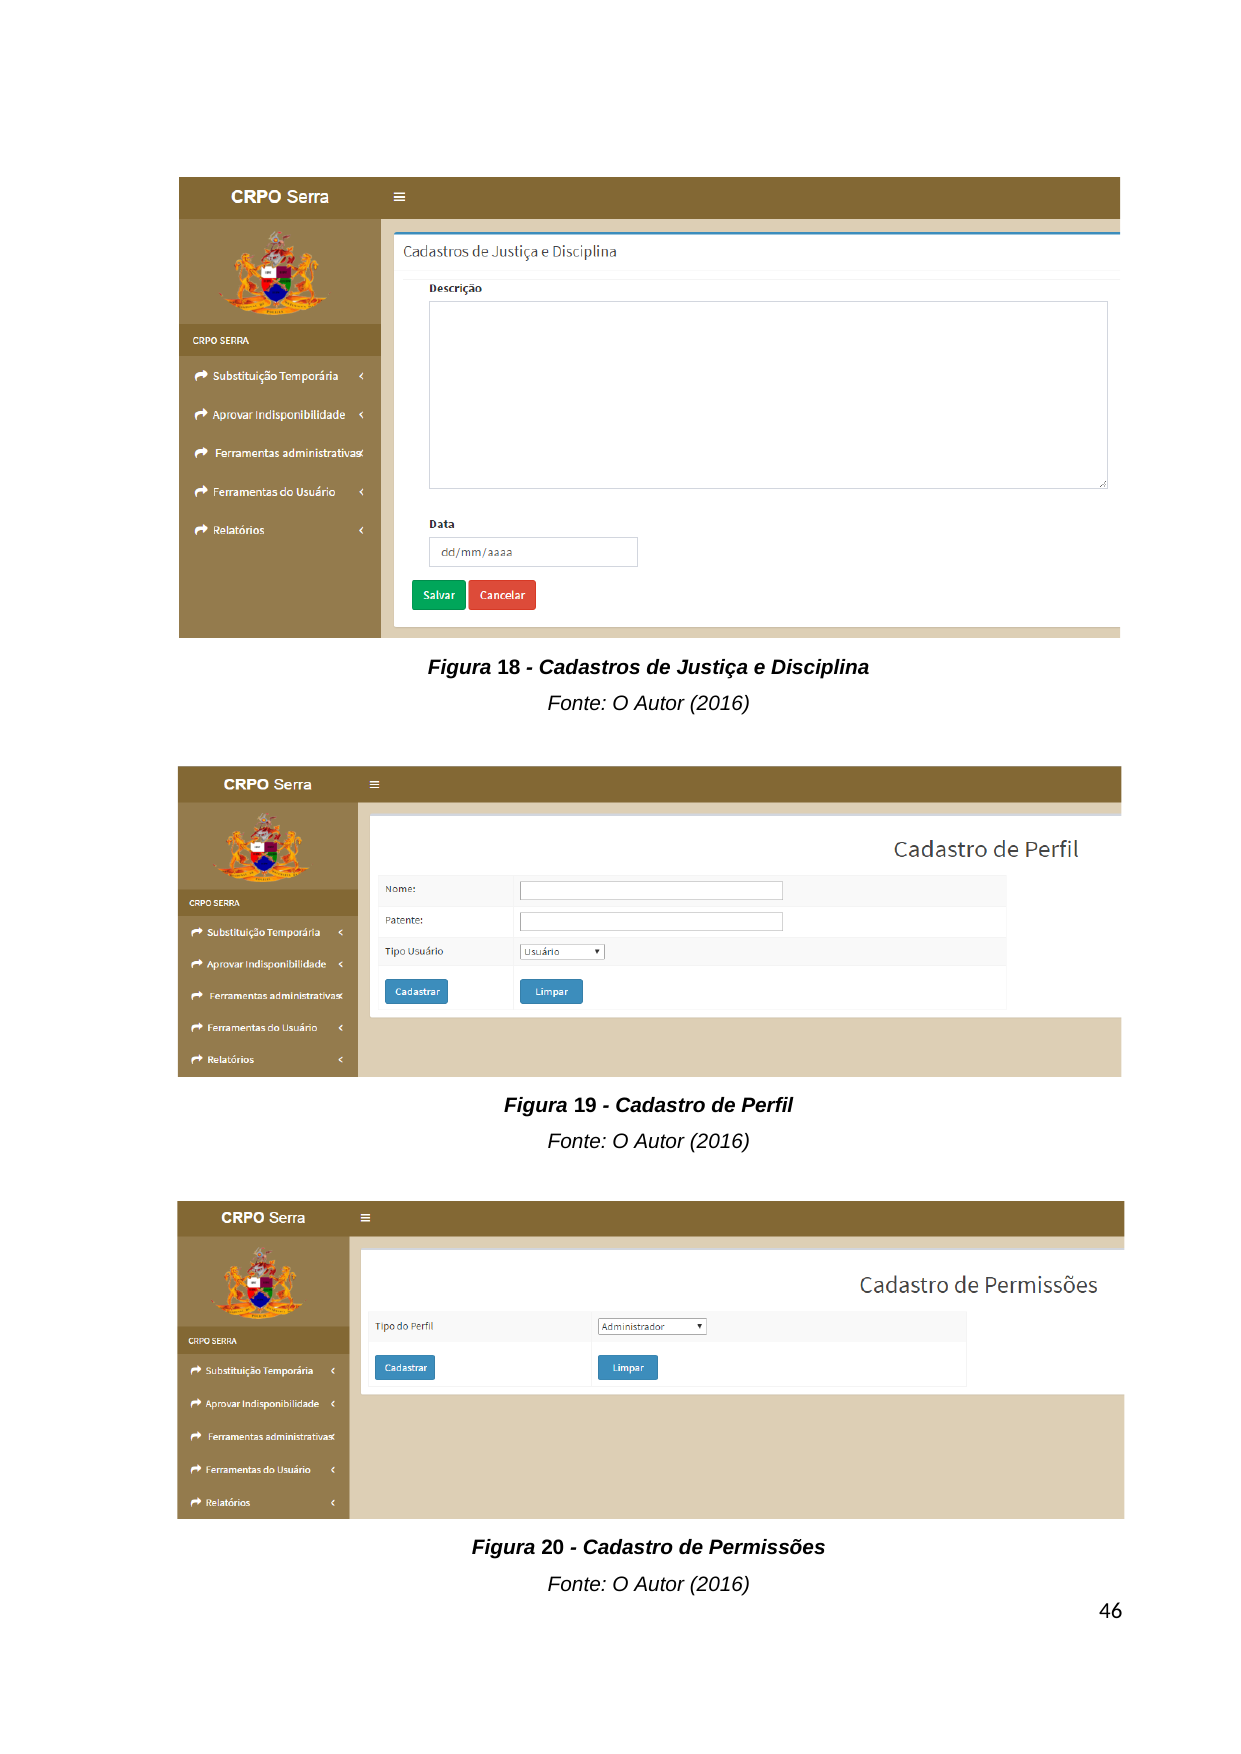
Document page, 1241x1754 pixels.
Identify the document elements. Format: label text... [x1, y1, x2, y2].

picture [177, 766, 1122, 1077]
text Figura 19 - Cadastro de Perfil [177, 1093, 1122, 1117]
text Fonte: O Autor (2016) [177, 1129, 1122, 1153]
picture [177, 1201, 1125, 1519]
text Figura 18 - Cadastros de Justiça e Disciplina [177, 655, 1122, 679]
text Fonte: O Autor (2016) [177, 691, 1122, 715]
picture [179, 177, 1121, 638]
text Fonte: O Autor (2016) [177, 1572, 1122, 1596]
text Figura 20 - Cadastro de Permissões [177, 1535, 1122, 1559]
